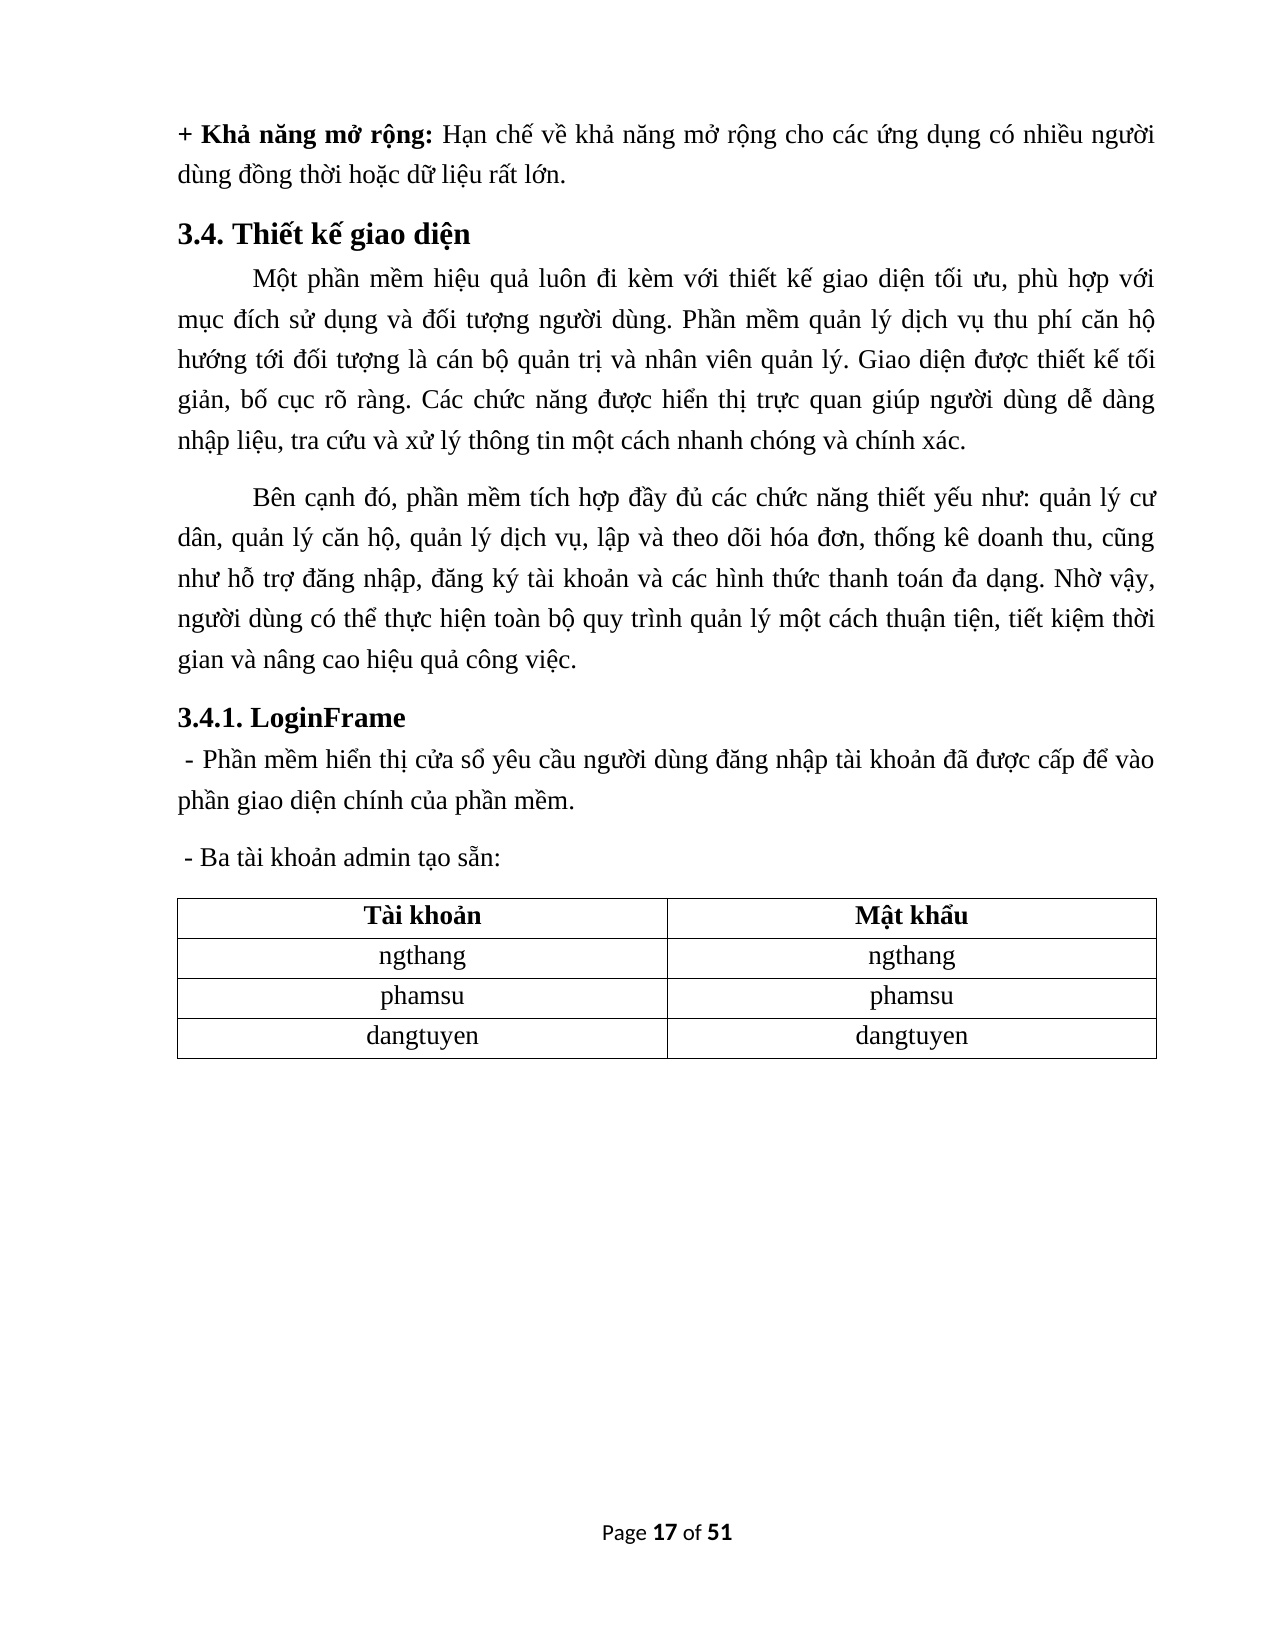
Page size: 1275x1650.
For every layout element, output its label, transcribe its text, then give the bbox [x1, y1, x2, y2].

table_cell dangtuyen [178, 1019, 667, 1058]
text - Ba tài khoản admin tạo sẵn: [177, 841, 1157, 872]
subtitle 3.4.1. LoginFrame [177, 700, 1157, 733]
text - Phần mềm hiển thị cửa sổ yêu cầu người dùng đăng nhập tài khoản đã được cấp để vào phần giao diện chính của phần mềm. [177, 743, 1157, 815]
table_cell phamsu [668, 979, 1156, 1018]
table_cell dangtuyen [668, 1019, 1156, 1058]
table_header Mật khẩu [668, 899, 1156, 938]
text + Khả năng mở rộng: Hạn chế về khả năng mở rộng cho các ứng dụng có nhiều người dùng đồng thời hoặc dữ liệu rất lớn. [177, 118, 1157, 190]
table_header Tài khoản [178, 899, 667, 938]
subtitle 3.4. Thiết kế giao diện [177, 216, 1157, 252]
text Bên cạnh đó, phần mềm tích hợp đầy đủ các chức năng thiết yếu như: quản lý cư dân, quản lý căn hộ, quản lý dịch vụ, lập và theo dõi hóa đơn, thống kê doanh thu, cũng như hỗ trợ đăng nhập, đăng ký tài khoản và các hình thức thanh toán đa dạng. Nhờ vậy, người dùng có thể thực hiện toàn bộ quy trình quản lý một cách thuận tiện, tiết kiệm thời gian và nâng cao hiệu quả công việc. [177, 481, 1157, 674]
table_cell ngthang [178, 939, 667, 978]
table_cell phamsu [178, 979, 667, 1018]
text Một phần mềm hiệu quả luôn đi kèm với thiết kế giao diện tối ưu, phù hợp với mục đích sử dụng và đối tượng người dùng. Phần mềm quản lý dịch vụ thu phí căn hộ hướng tới đối tượng là cán bộ quản trị và nhân viên quản lý. Giao diện được thiết kế tối giản, bố cục rõ ràng. Các chức năng được hiển thị trực quan giúp người dùng dễ dàng nhập liệu, tra cứu và xử lý thông tin một cách nhanh chóng và chính xác. [177, 262, 1157, 455]
table_cell ngthang [668, 939, 1156, 978]
